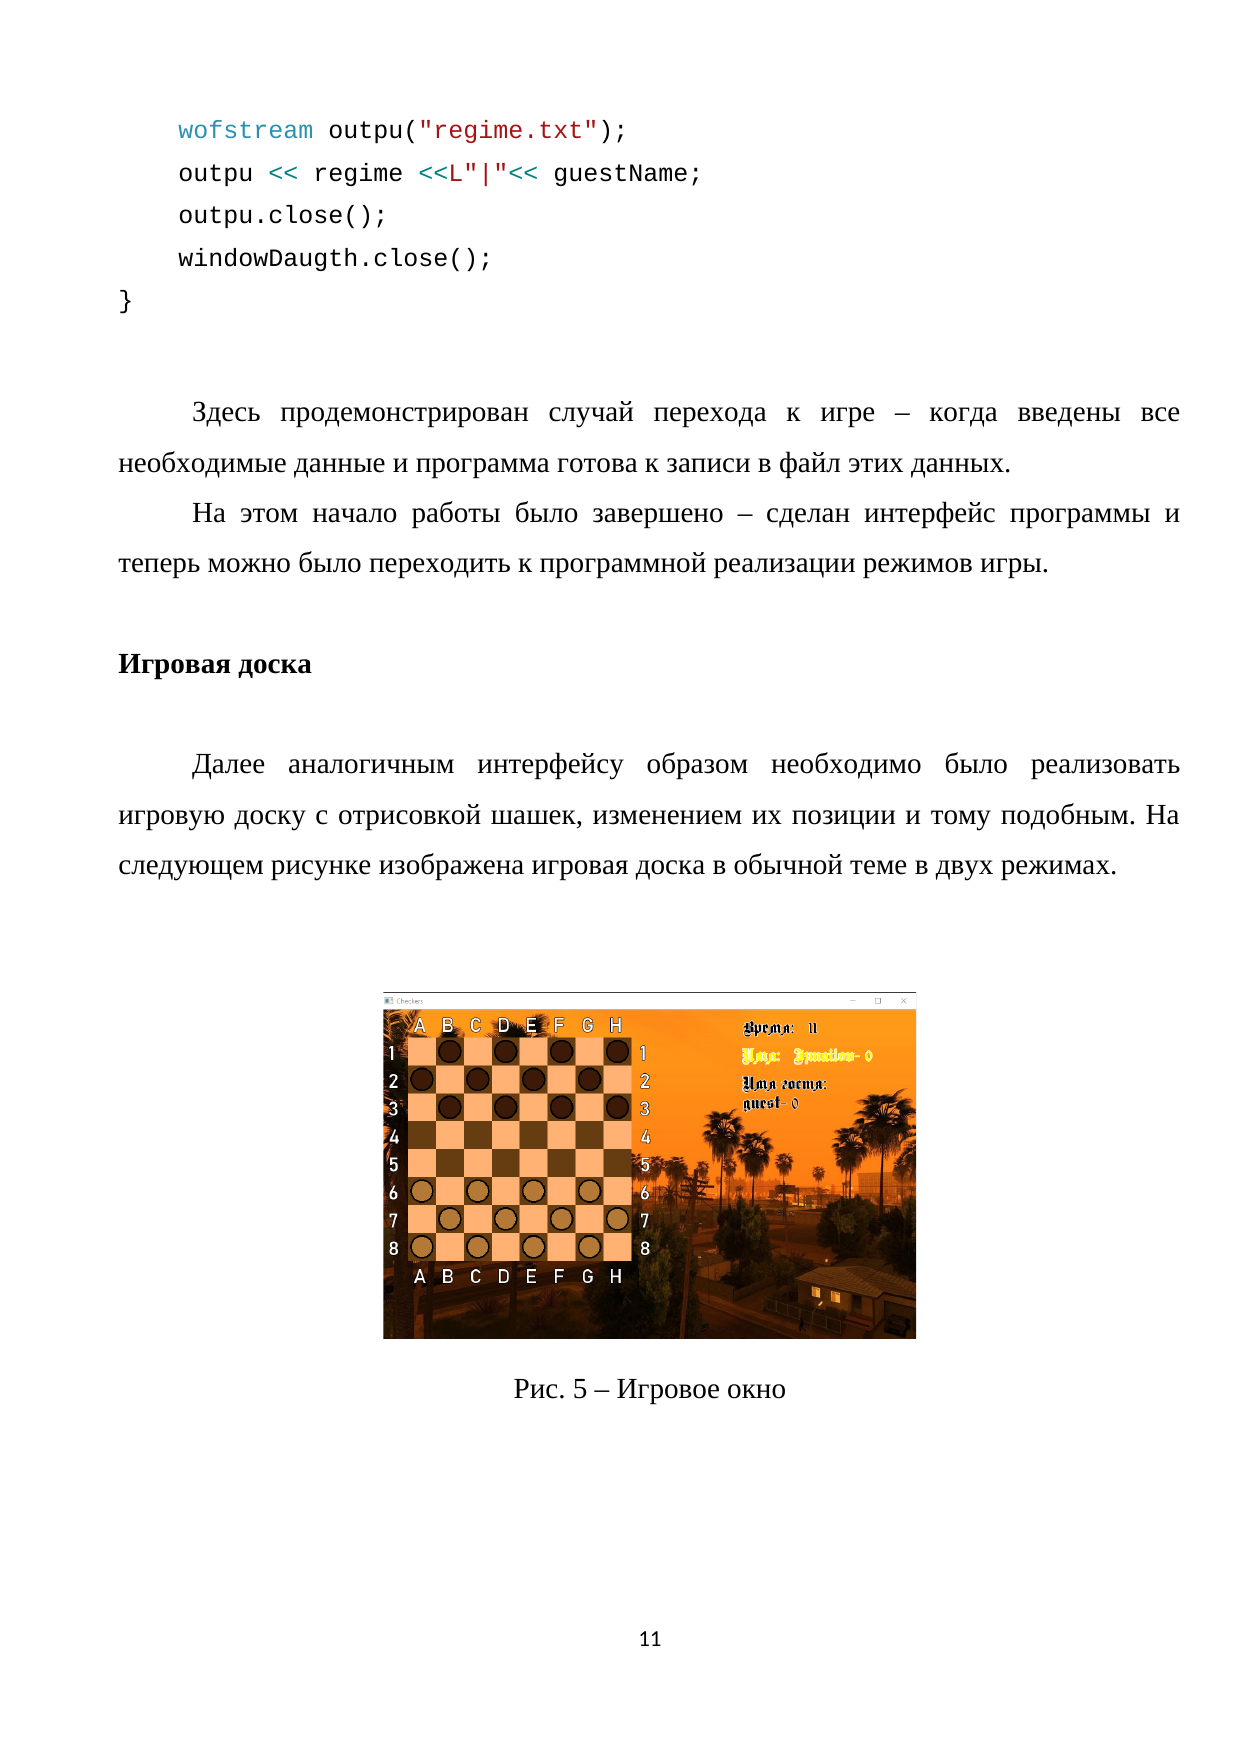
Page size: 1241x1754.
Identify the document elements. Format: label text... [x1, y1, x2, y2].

text На этом начало работы было завершено – сделан интерфейс программы и теперь можно было переходить к программной реализации режимов игры. [118, 495, 1181, 579]
text outpu.close(); [118, 203, 1181, 231]
text } [118, 288, 1181, 316]
text outpu << regime <<L"|"<< guestName; [118, 161, 1181, 189]
text Игровая доска [118, 646, 1181, 679]
text wofstream outpu("regime.txt"); [118, 118, 1181, 146]
text Здесь продемонстрирован случай перехода к игре – когда введены все необходимые данные и программа готова к записи в файл этих данных. [118, 394, 1181, 478]
text Рис. 5 – Игровое окно [118, 1372, 1181, 1405]
picture [383, 992, 917, 1339]
text windowDaugth.close(); [118, 246, 1181, 274]
text Далее аналогичным интерфейсу образом необходимо было реализовать игровую доску с отрисовкой шашек, изменением их позиции и тому подобным. На следующем рисунке изображена игровая доска в обычной теме в двух режимах. [118, 747, 1181, 881]
